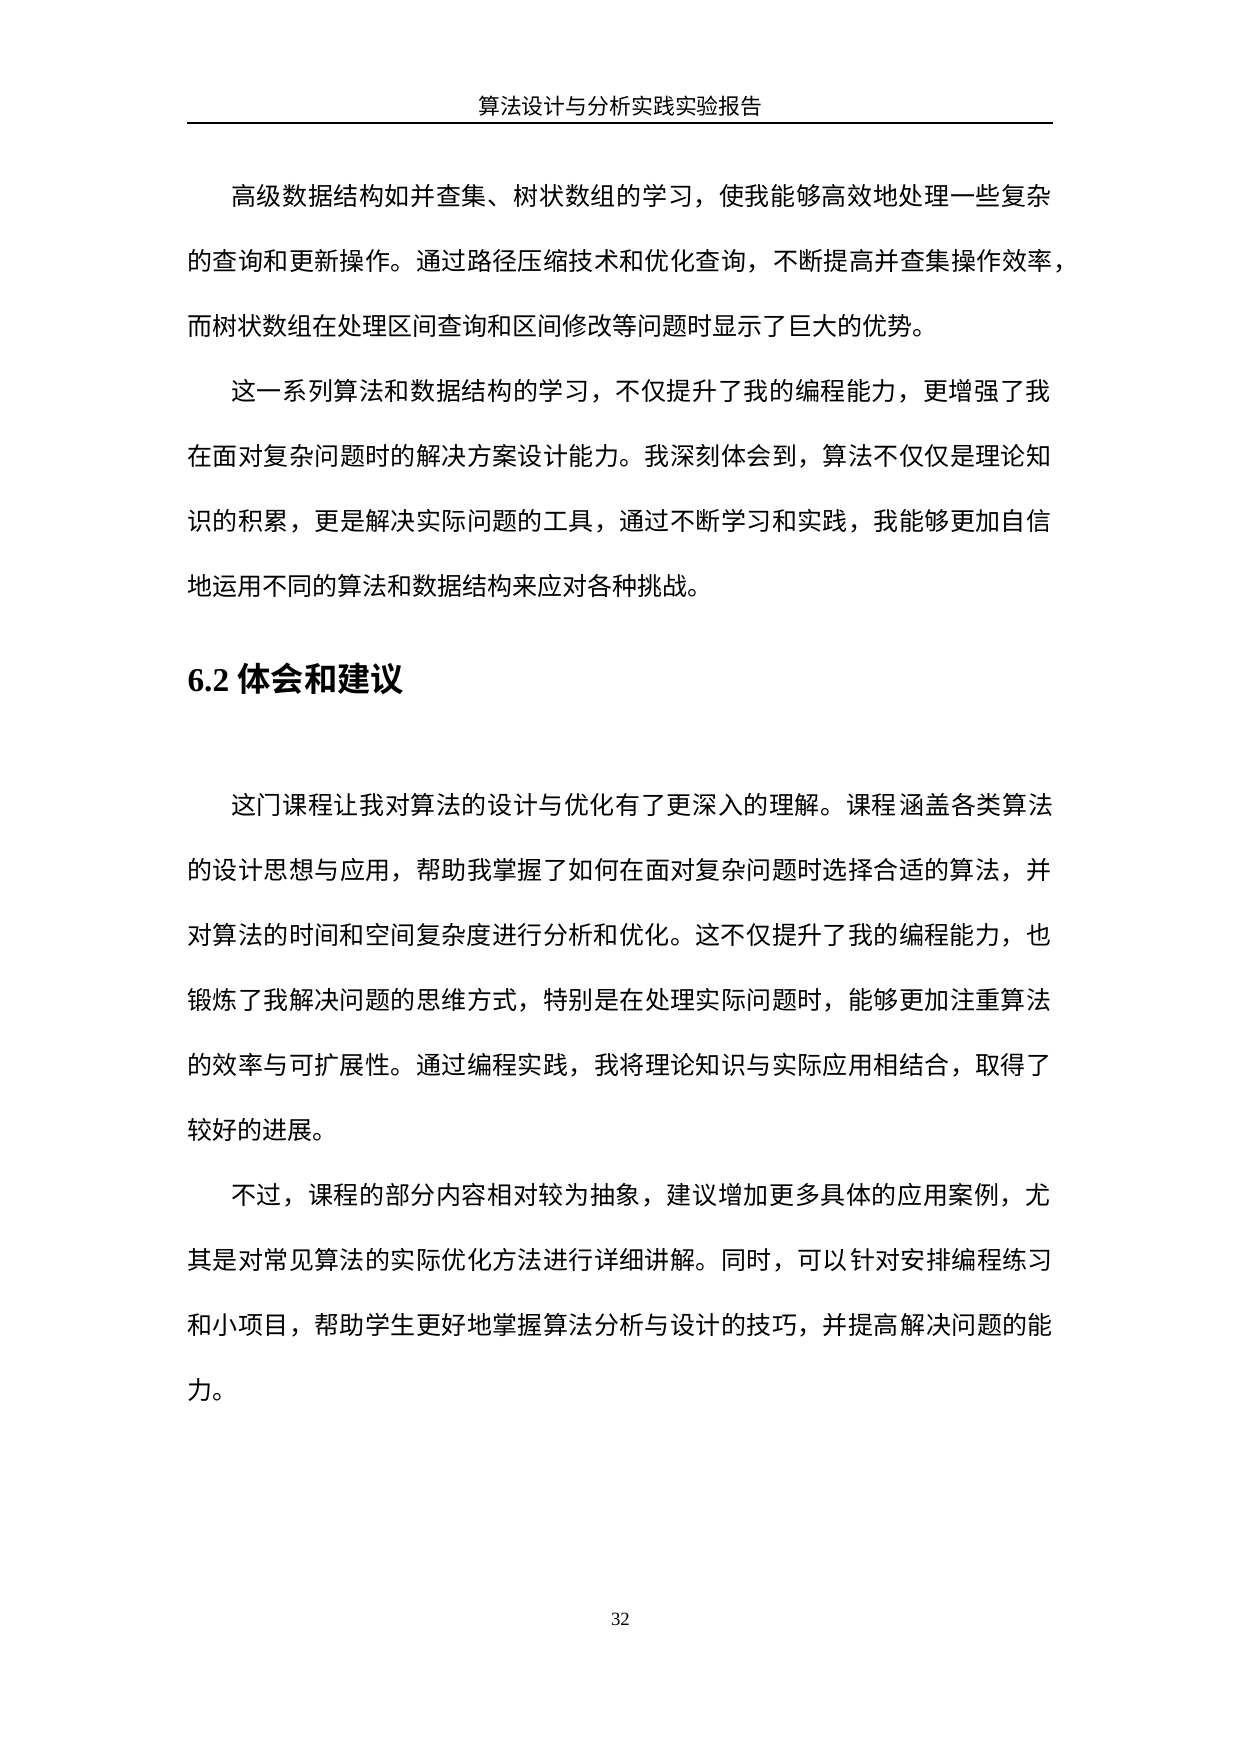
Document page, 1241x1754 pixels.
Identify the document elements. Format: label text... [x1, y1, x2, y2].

subtitle 6.2 体会和建议 [187, 644, 1053, 709]
text 这门课程让我对算法的设计与优化有了更深入的理解。课程涵盖各类算法的设计思想与应用，帮助我掌握了如何在面对复杂问题时选择合适的算法，并对算法的时间和空间复杂度进行分析和优化。这不仅提升了我的编程能力，也锻炼了我解决问题的思维方式，特别是在处理实际问题时，能够更加注重算法的效率与可扩展性。通过编程实践，我将理论知识与实际应用相结合，取得了较好的进展。 [187, 771, 1053, 1161]
text 这一系列算法和数据结构的学习，不仅提升了我的编程能力，更增强了我在面对复杂问题时的解决方案设计能力。我深刻体会到，算法不仅仅是理论知识的积累，更是解决实际问题的工具，通过不断学习和实践，我能够更加自信地运用不同的算法和数据结构来应对各种挑战。 [187, 357, 1053, 617]
text 不过，课程的部分内容相对较为抽象，建议增加更多具体的应用案例，尤其是对常见算法的实际优化方法进行详细讲解。同时，可以针对安排编程练习和小项目，帮助学生更好地掌握算法分析与设计的技巧，并提高解决问题的能力。 [187, 1161, 1053, 1421]
text 高级数据结构如并查集、树状数组的学习，使我能够高效地处理一些复杂的查询和更新操作。通过路径压缩技术和优化查询，不断提高并查集操作效率，而树状数组在处理区间查询和区间修改等问题时显示了巨大的优势。 [187, 162, 1053, 357]
